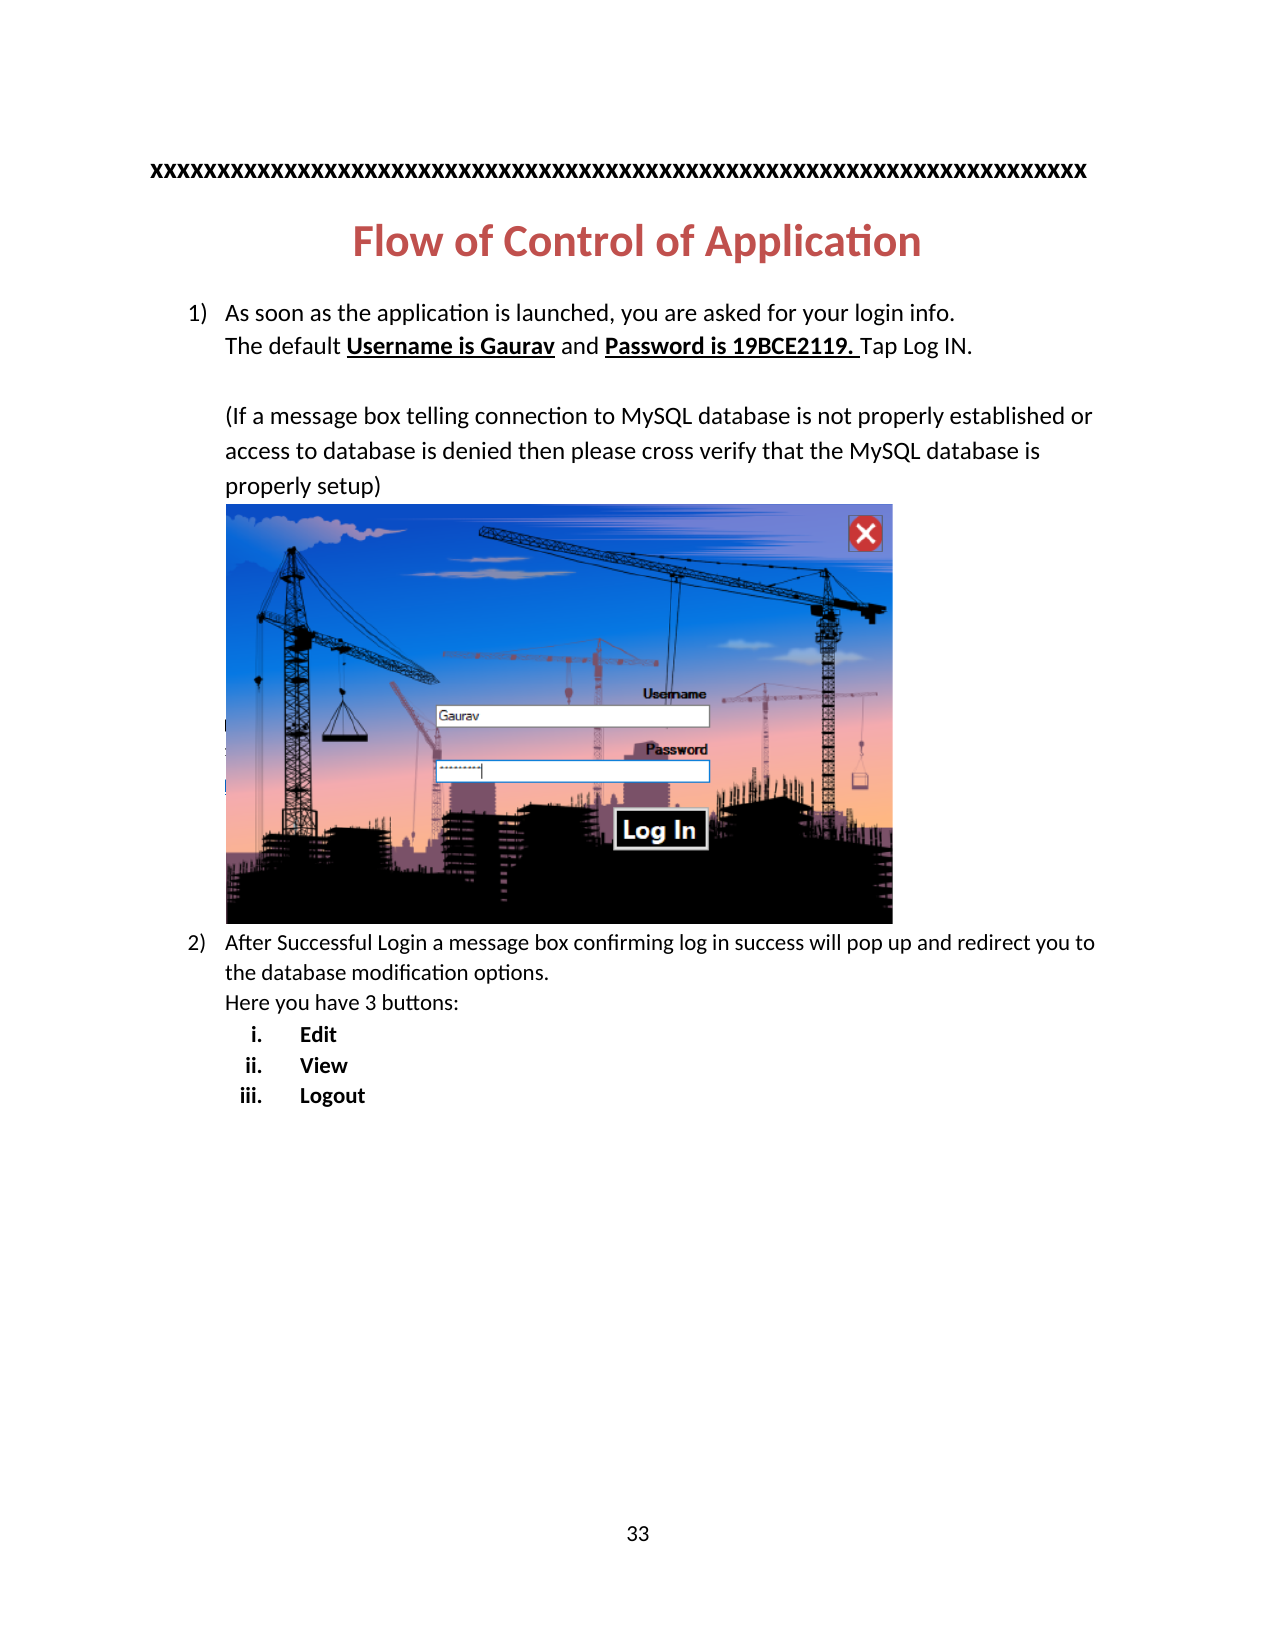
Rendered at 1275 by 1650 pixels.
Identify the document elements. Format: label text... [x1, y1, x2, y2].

list Logout [262, 1081, 1125, 1109]
list View [262, 1051, 1125, 1079]
picture [225, 504, 893, 924]
text Flow of Control of Application [150, 212, 1125, 268]
list As soon as the application is launched, you are asked for your login info. [187, 297, 1125, 327]
list Edit [262, 1021, 1125, 1048]
list Here you have 3 buttons: [225, 988, 1125, 1016]
list After Successful Login a message box confirming log in success will pop up and redirect you to the database modification options. [187, 928, 1125, 986]
text xxxxxxxxxxxxxxxxxxxxxxxxxxxxxxxxxxxxxxxxxxxxxxxxxxxxxxxxxxxxxxxxxxxxxx [150, 150, 1125, 186]
list The default Username is Gaurav and Password is 19BCE2119. Tap Log IN. [225, 330, 1125, 360]
list (If a message box telling connection to MySQL database is not properly established or access to database is denied then please cross verify that the MySQL database is properly setup) [225, 400, 1125, 500]
